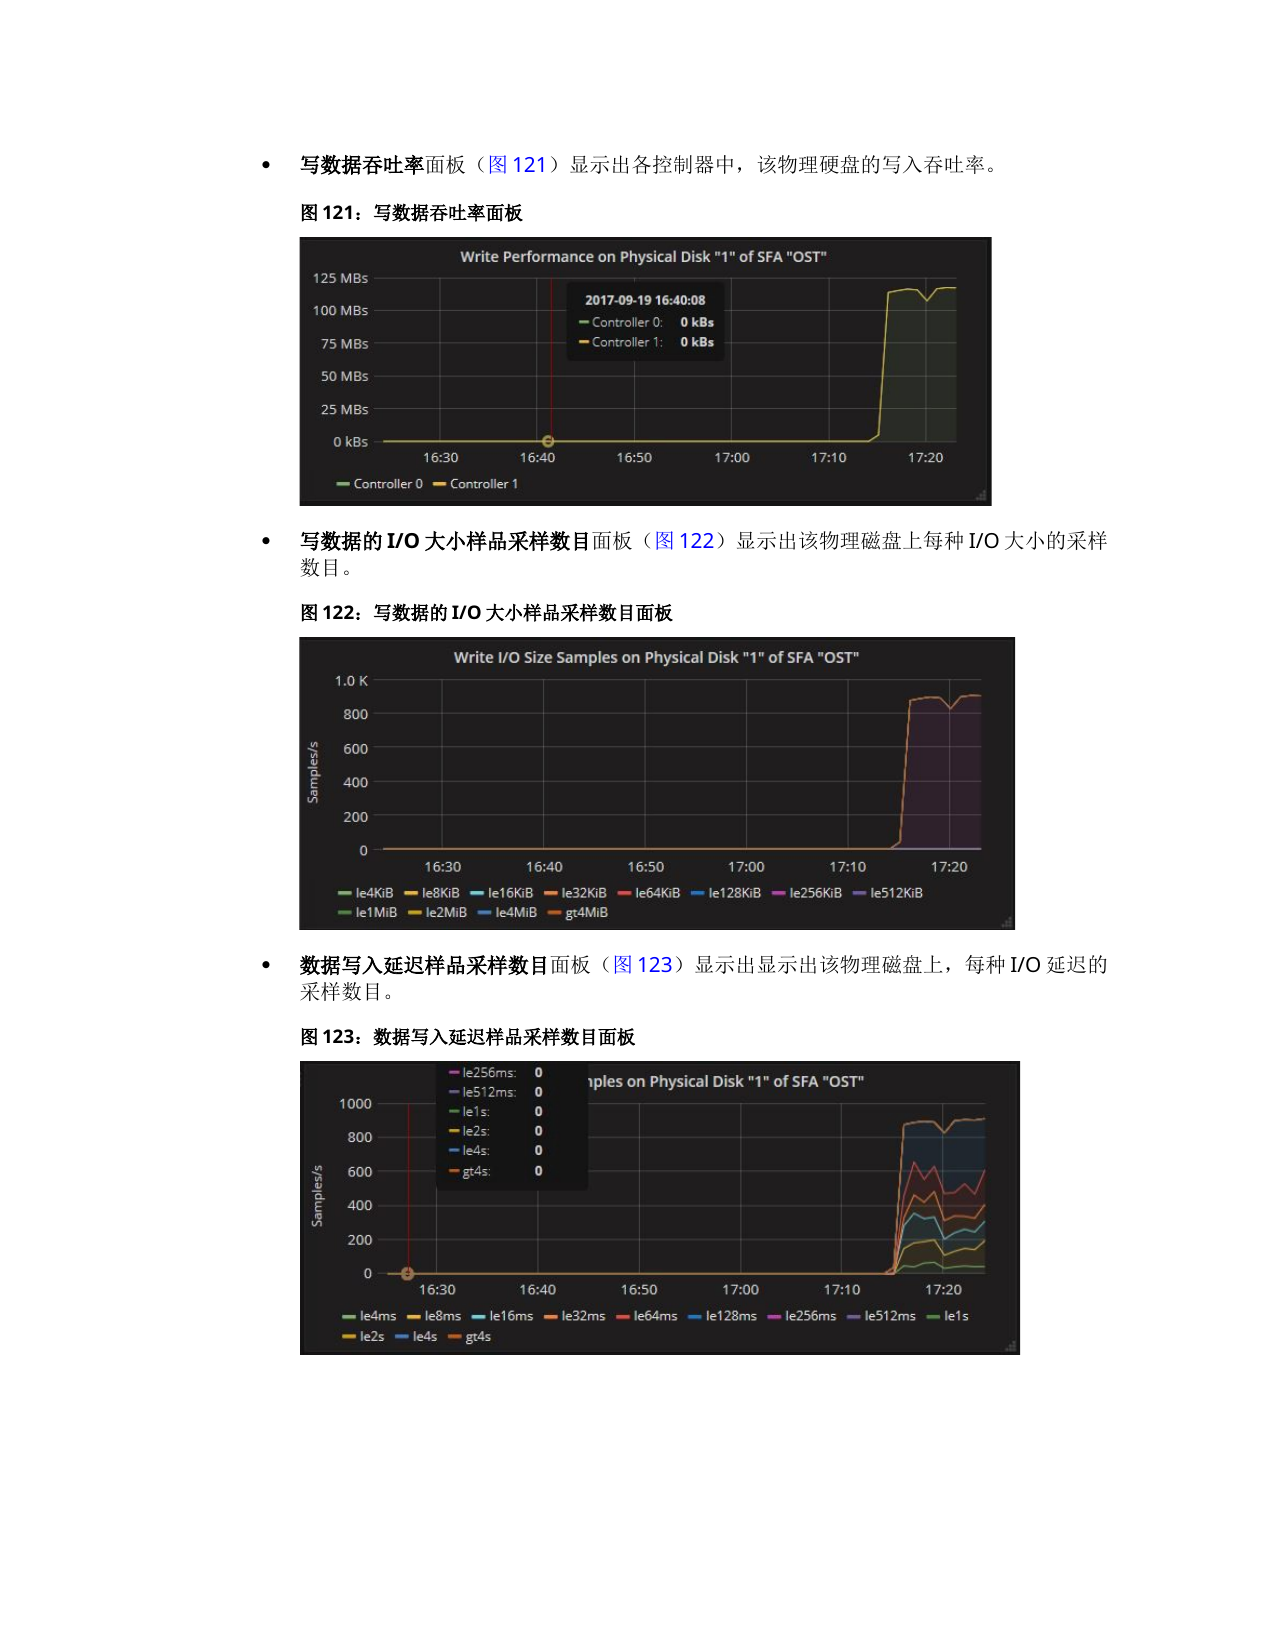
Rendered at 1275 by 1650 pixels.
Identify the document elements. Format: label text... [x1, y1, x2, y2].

list 数据写入延迟样品采样数目面板（图123）显示出显示出该物理磁盘上，每种I/O延迟的采样数目。 [262, 950, 1125, 1002]
list 写数据吞吐率面板（图121）显示出各控制器中，该物理硬盘的写入吞吐率。 [262, 150, 1125, 178]
picture [300, 1061, 1021, 1355]
text 图122：写数据的I/O大小样品采样数目面板 [299, 599, 1125, 625]
text 图121：写数据吞吐率面板 [299, 199, 1125, 225]
picture [299, 237, 992, 506]
list 写数据的I/O大小样品采样数目面板（图122）显示出该物理磁盘上每种I/O大小的采样数目。 [262, 526, 1125, 578]
picture [299, 637, 1016, 930]
text 图123：数据写入延迟样品采样数目面板 [299, 1023, 1125, 1049]
